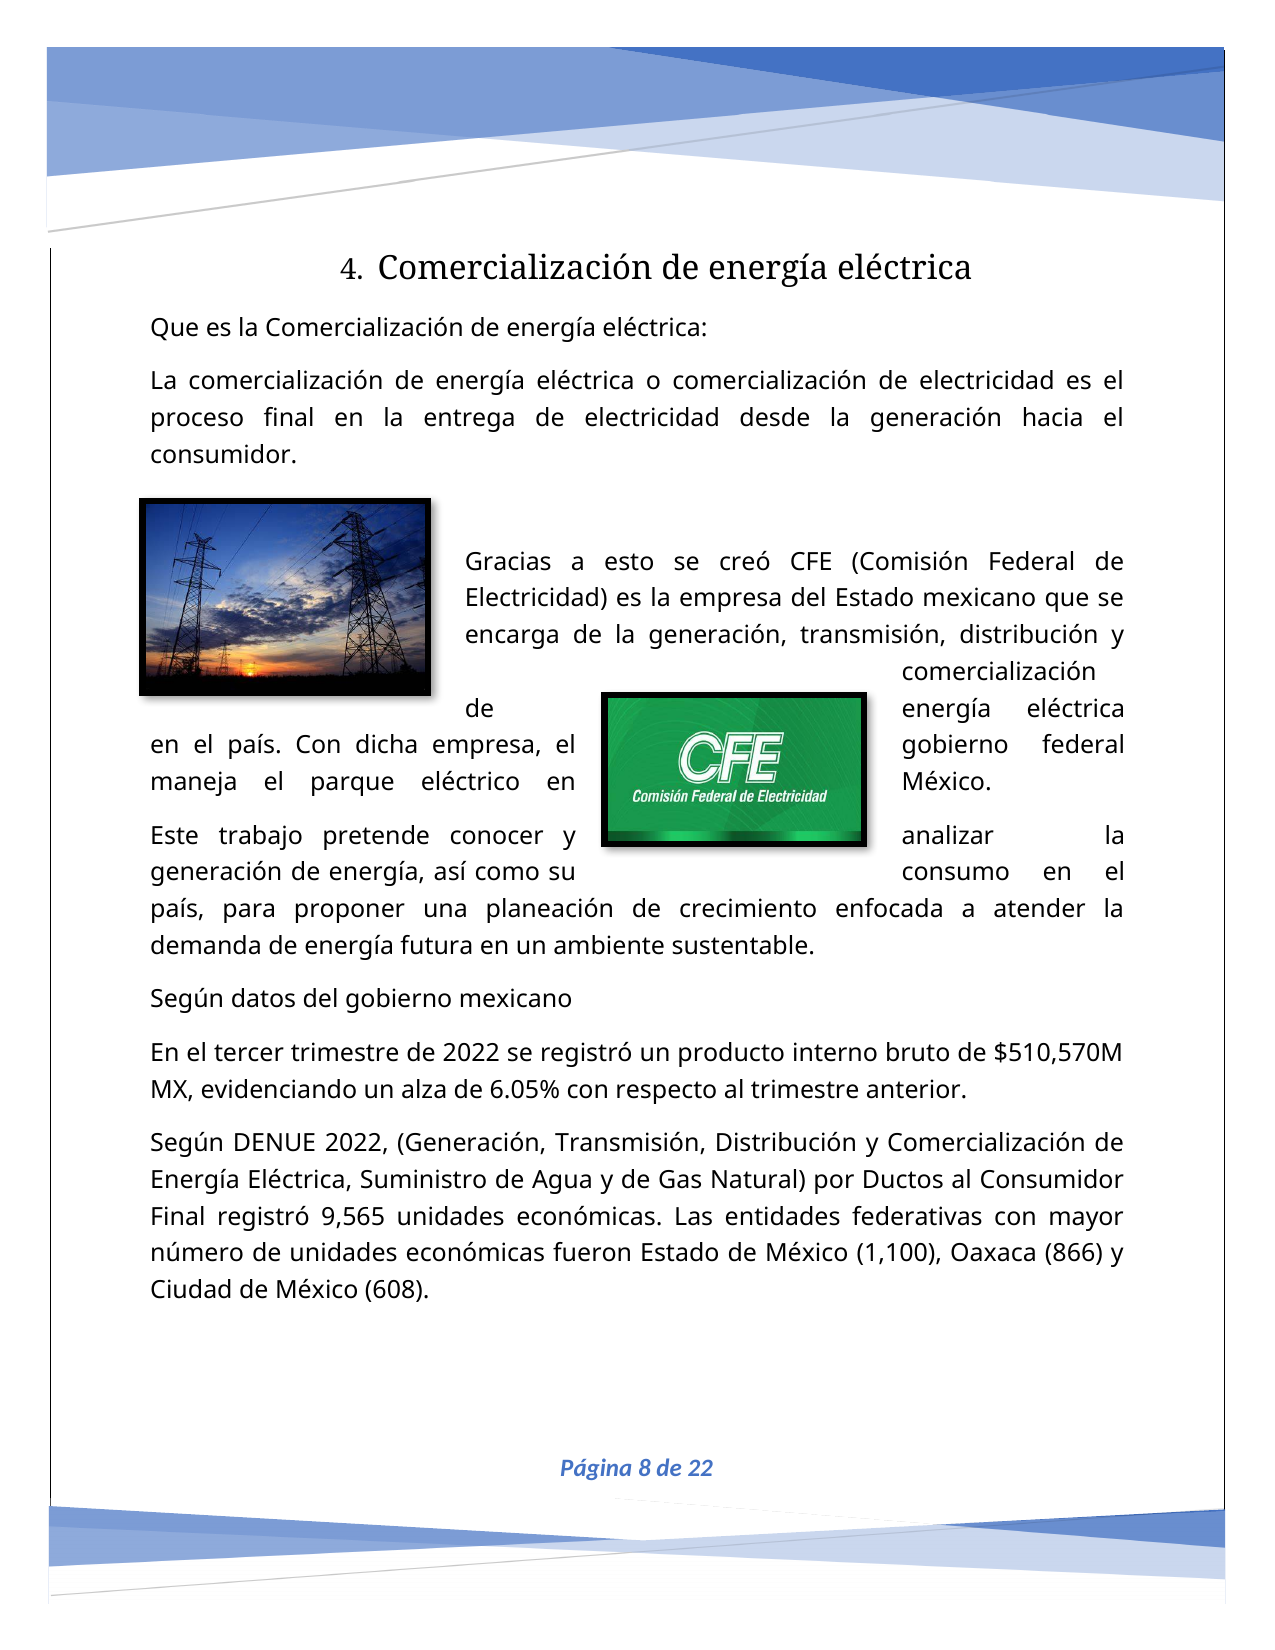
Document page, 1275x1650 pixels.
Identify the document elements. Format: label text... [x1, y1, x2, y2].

text Según DENUE 2022, (Generación, Transmisión, Distribución y Comercialización de Energía Eléctrica, Suministro de Agua y de Gas Natural) por Ductos al Consumidor Final registró 9,565 unidades económicas. Las entidades federativas con mayor número de unidades económicas fueron Estado de México (1,100), Oaxaca (866) y Ciudad de México (608). [150, 1125, 1125, 1306]
text Que es la Comercialización de energía eléctrica: [150, 309, 1125, 343]
picture [46, 47, 1224, 248]
list Comercialización de energía eléctrica [187, 248, 1125, 289]
text Este trabajo pretende conocer y analizar la generación de energía, así como su consumo en el país, para proponer una planeación de crecimiento enfocada a atender la demanda de energía futura en un ambiente sustentable. [150, 817, 1125, 962]
picture [146, 504, 425, 690]
text Según datos del gobierno mexicano [150, 981, 1125, 1015]
text Gracias a esto se creó CFE (Comisión Federal de Electricidad) es la empresa del Estado mexicano que se encarga de la generación, transmisión, distribución y comercialización de energía eléctrica en el país. Con dicha empresa, el gobierno federal maneja el parque eléctrico en México. [150, 543, 1125, 798]
text La comercialización de energía eléctrica o comercialización de electricidad es el proceso final en la entrega de electricidad desde la generación hacia el consumidor. [150, 363, 1125, 470]
picture [49, 1498, 1226, 1604]
picture [608, 698, 861, 841]
text En el tercer trimestre de 2022 se registró un producto interno bruto de $510,570M MX, evidenciando un alza de 6.05% con respecto al trimestre anterior. [150, 1034, 1125, 1105]
